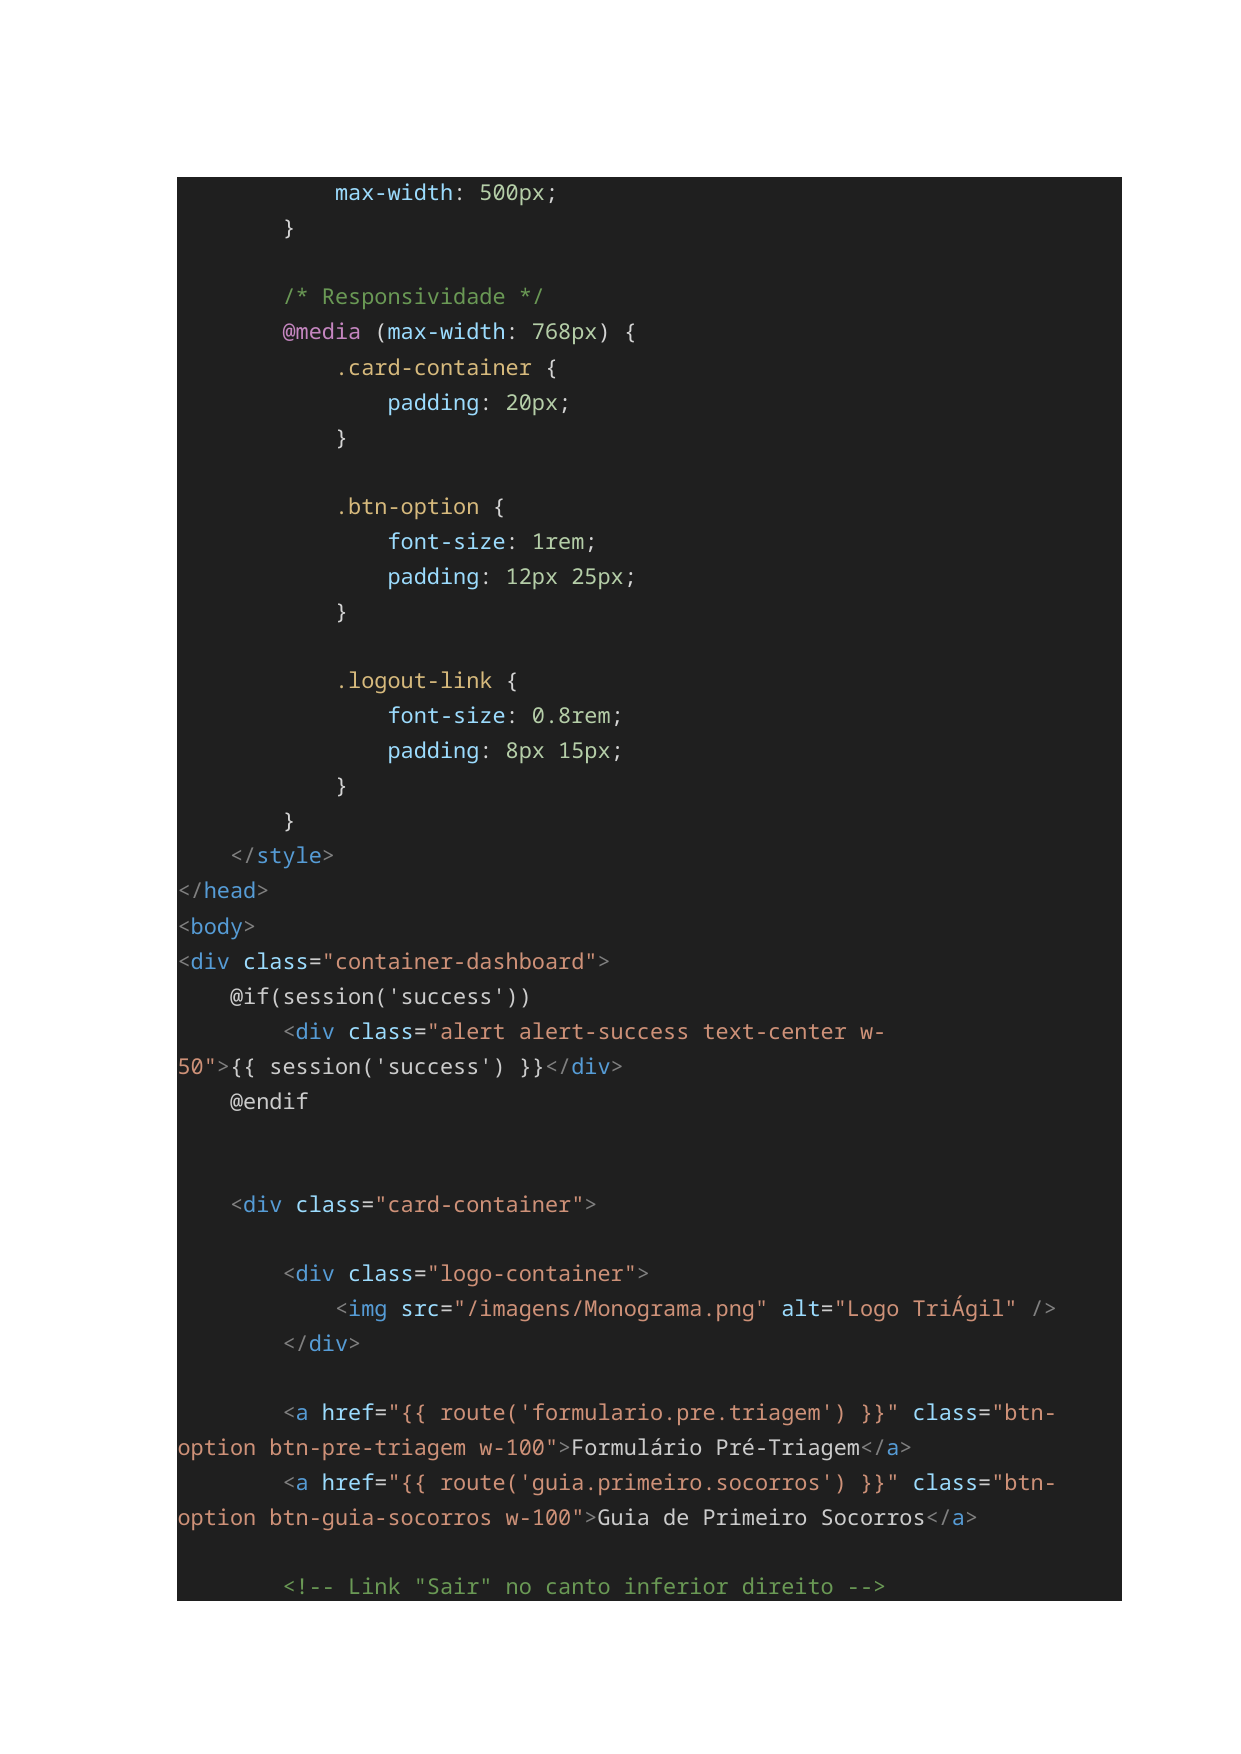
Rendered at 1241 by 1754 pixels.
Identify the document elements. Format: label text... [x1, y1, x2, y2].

text } [177, 596, 1122, 626]
text <div class="logo-container"> [177, 1258, 1122, 1288]
text <img src="/imagens/Monograma.png" alt="Logo TriÁgil" /> [177, 1293, 1122, 1323]
text @endif [177, 1086, 1122, 1116]
text <a href="{{ route('guia.primeiro.socorros') }}" class="btn-option btn-guia-socorros w-100">Guia de Primeiro Socorros</a> [177, 1467, 1122, 1532]
text <div class="card-container"> [177, 1189, 1122, 1219]
text </style> [177, 840, 1122, 870]
text } [177, 805, 1122, 835]
text padding: 12px 25px; [177, 561, 1122, 591]
text <div class="container-dashboard"> [177, 946, 1122, 976]
text } [177, 212, 1122, 242]
text </div> [177, 1328, 1122, 1358]
text font-size: 0.8rem; [177, 700, 1122, 730]
text <!-- Link "Sair" no canto inferior direito --> [177, 1571, 1122, 1601]
text </head> [177, 876, 1122, 905]
text /* Responsividade */ [177, 281, 1122, 311]
text padding: 20px; [177, 387, 1122, 416]
text } [177, 770, 1122, 800]
text <div class="alert alert-success text-center w-50">{{ session('success') }}</div> [177, 1016, 1122, 1081]
text max-width: 500px; [177, 177, 1122, 207]
text .card-container { [177, 351, 1122, 381]
text font-size: 1rem; [177, 526, 1122, 556]
text @if(session('success')) [177, 981, 1122, 1011]
text .logout-link { [177, 665, 1122, 695]
text @media (max-width: 768px) { [177, 316, 1122, 346]
text <body> [177, 911, 1122, 940]
text .btn-option { [177, 491, 1122, 520]
text } [177, 422, 1122, 451]
text <a href="{{ route('formulario.pre.triagem') }}" class="btn-option btn-pre-triagem w-100">Formulário Pré-Triagem</a> [177, 1397, 1122, 1462]
text padding: 8px 15px; [177, 735, 1122, 765]
